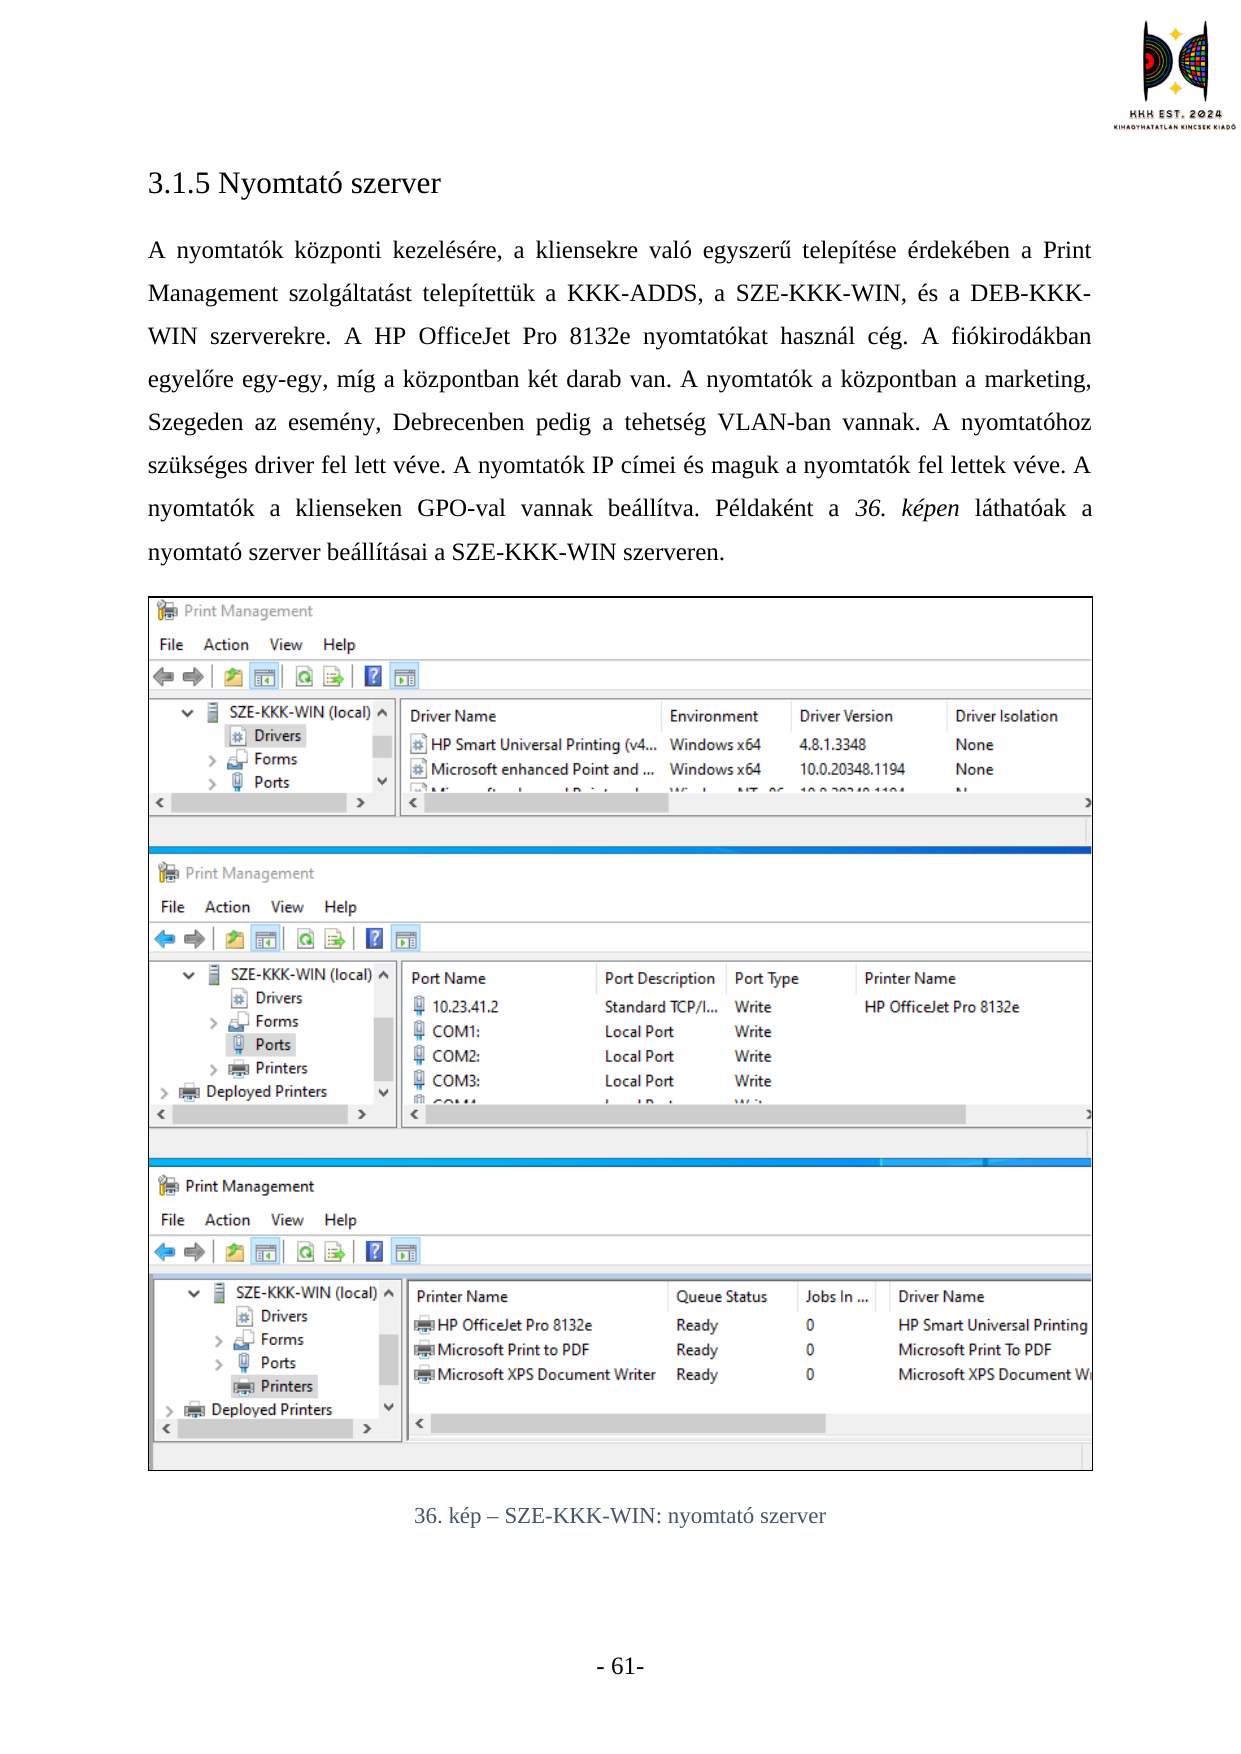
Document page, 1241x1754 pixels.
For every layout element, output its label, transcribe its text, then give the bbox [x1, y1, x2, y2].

text 36. kép – SZE-KKK-WIN: nyomtató szerver [148, 1502, 1093, 1529]
picture [149, 598, 1092, 1470]
text 3.1.5 Nyomtató szerver [148, 164, 1093, 200]
text A nyomtatók központi kezelésére, a kliensekre való egyszerű telepítése érdekében a Print Management szolgáltatást telepítettük a KKK-ADDS, a SZE-KKK-WIN, és a DEB-KKK-WIN szerverekre. A HP OfficeJet Pro 8132e nyomtatókat használ cég. A fiókirodákban egyelőre egy-egy, míg a központban két darab van. A nyomtatók a központban a marketing, Szegeden az esemény, Debrecenben pedig a tehetség VLAN-ban vannak. A nyomtatóhoz szükséges driver fel lett véve. A nyomtatók IP címei és maguk a nyomtatók fel lettek véve. A nyomtatók a klienseken GPO-val vannak beállítva. Példaként a 36. képen láthatóak a nyomtató szerver beállításai a SZE-KKK-WIN szerveren. [148, 235, 1093, 565]
picture [1105, 9, 1241, 135]
